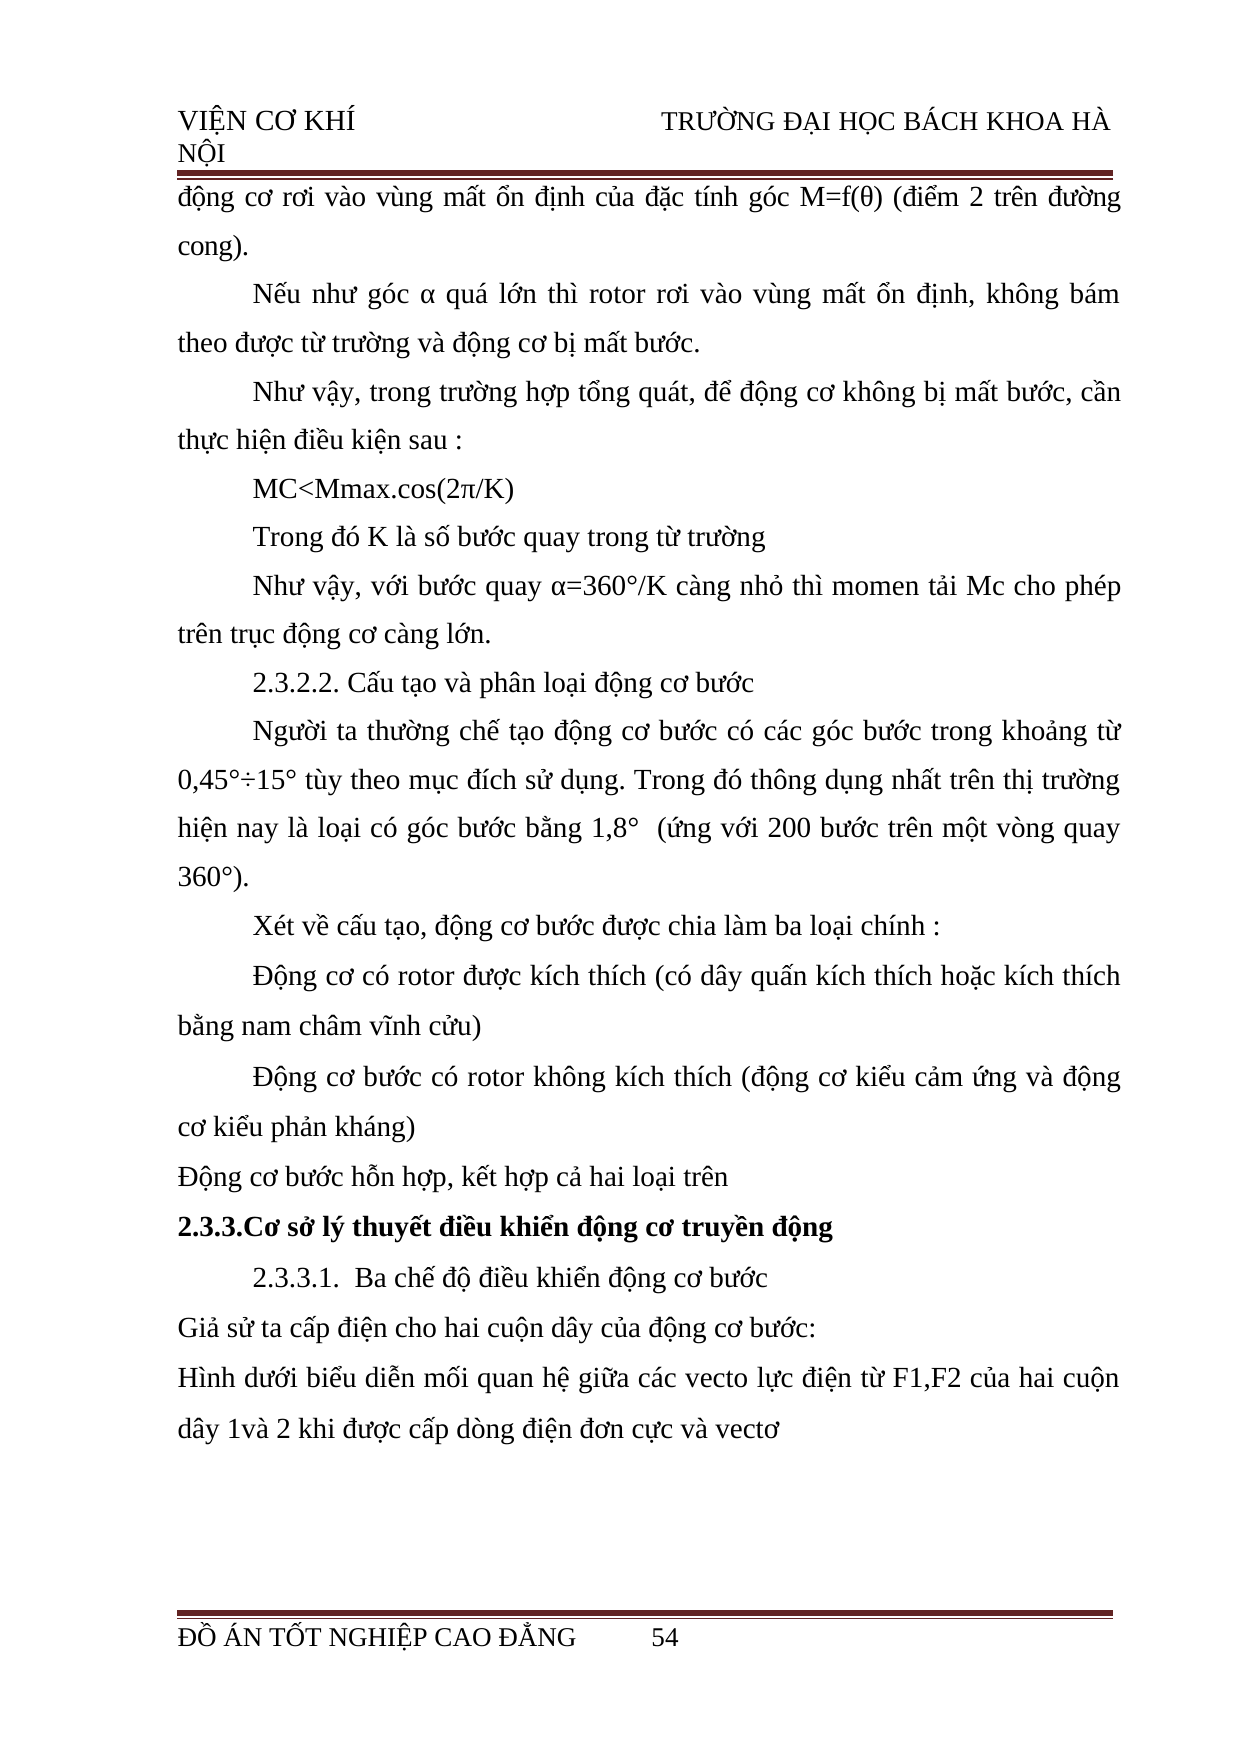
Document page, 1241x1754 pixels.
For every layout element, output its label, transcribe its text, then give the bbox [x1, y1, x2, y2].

text 2.3.3.1. Ba chế độ điều khiển động cơ bước [252, 1260, 1122, 1293]
text Xét về cấu tạo, động cơ bước được chia làm ba loại chính : [177, 908, 1122, 941]
text Người ta thường chế tạo động cơ bước có các góc bước trong khoảng từ 0,45°÷15° tùy theo mục đích sử dụng. Trong đó thông dụng nhất trên thị trường hiện nay là loại có góc bước bằng 1,8° (ứng với 200 bước trên một vòng quay 360°). [177, 713, 1122, 893]
text Động cơ có rotor được kích thích (có dây quấn kích thích hoặc kích thích bằng nam châm vĩnh cửu) [177, 958, 1122, 1042]
text 2.3.2.2. Cấu tạo và phân loại động cơ bước [252, 665, 1122, 698]
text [177, 179, 1122, 262]
text Trong đó K là số bước quay trong từ trường [177, 519, 1122, 553]
text Như vậy, với bước quay α=360°/K càng nhỏ thì momen tải Mc cho phép trên trục động cơ càng lớn. [177, 568, 1122, 650]
text Giả sử ta cấp điện cho hai cuộn dây của động cơ bước: Hình dưới biểu diễn mối quan hệ giữa các vecto lực điện từ F1,F2 của hai cuộn dây 1và 2 khi được cấp dòng điện đơn cực và vectơ [177, 1310, 1122, 1444]
text Nếu như góc α quá lớn thì rotor rơi vào vùng mất ổn định, không bám theo được từ trường và động cơ bị mất bước. [177, 277, 1122, 359]
text MC<Mmax.cos(2π/K) [177, 471, 1122, 504]
text Động cơ bước có rotor không kích thích (động cơ kiểu cảm ứng và động cơ kiểu phản kháng) Động cơ bước hỗn hợp, kết hợp cả hai loại trên 2.3.3.Cơ sở lý thuyết điều khiển động cơ truyền động [177, 1059, 1122, 1243]
text Như vậy, trong trường hợp tổng quát, để động cơ không bị mất bước, cần thực hiện điều kiện sau : [177, 374, 1122, 456]
